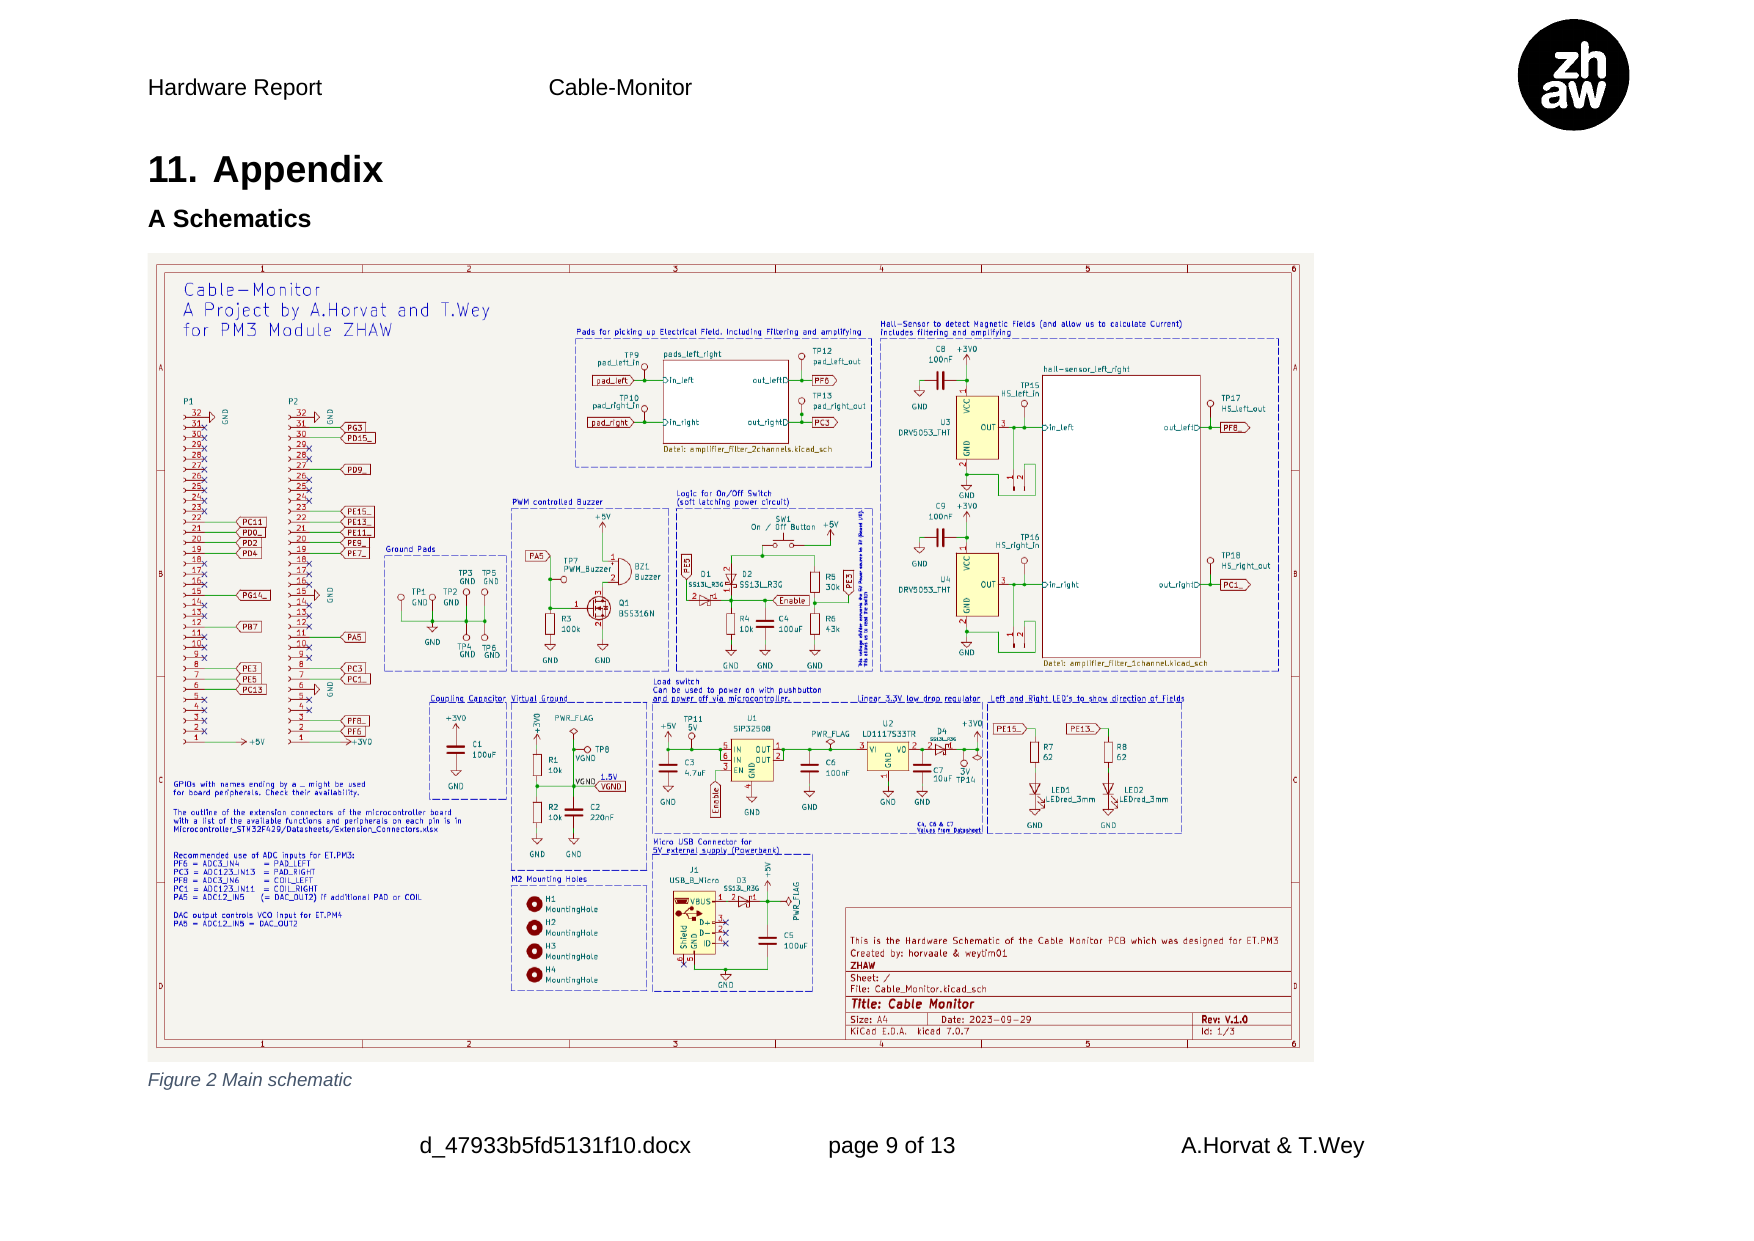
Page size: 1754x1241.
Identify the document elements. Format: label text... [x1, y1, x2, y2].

subtitle Appendix [148, 148, 1636, 191]
text Figure 2 Main schematic [148, 1069, 1636, 1091]
subtitle A Schematics [148, 204, 1636, 232]
picture [147, 253, 1314, 1062]
